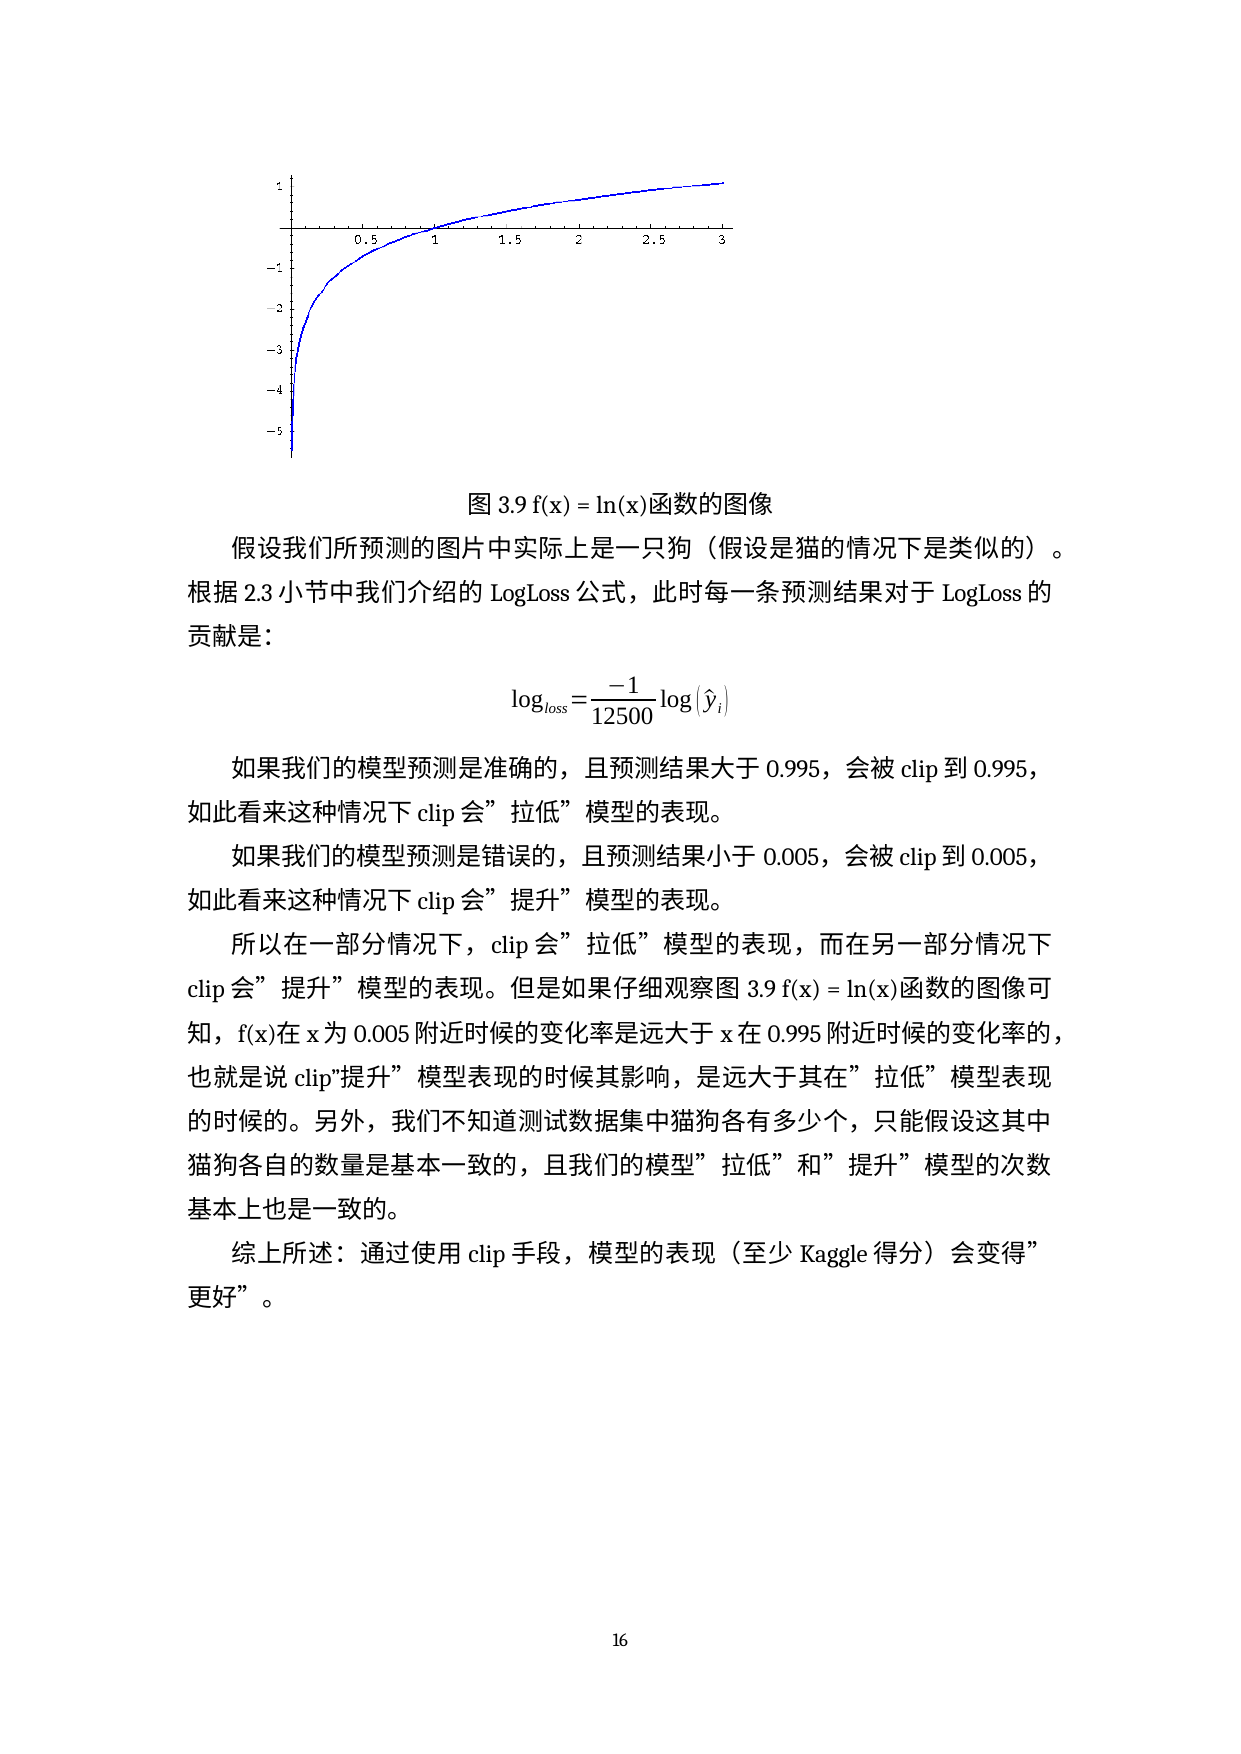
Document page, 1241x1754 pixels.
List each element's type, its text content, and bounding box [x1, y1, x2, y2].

text 综上所述：通过使用clip手段，模型的表现（至少Kaggle得分）会变得”更好”。 [187, 1229, 1053, 1318]
picture [264, 172, 733, 461]
text 假设我们所预测的图片中实际上是一只狗（假设是猫的情况下是类似的）。根据2.3小节中我们介绍的LogLoss公式，此时每一条预测结果对于LogLoss的贡献是： [187, 524, 1053, 657]
text 图 3.9 f(x) = ln(x)函数的图像 [187, 480, 1053, 524]
text 如果我们的模型预测是准确的，且预测结果大于0.995，会被clip到0.995，如此看来这种情况下clip会”拉低”模型的表现。 [187, 745, 1053, 833]
text 如果我们的模型预测是错误的，且预测结果小于0.005，会被clip到0.005，如此看来这种情况下clip会”提升”模型的表现。 [187, 833, 1053, 921]
text 所以在一部分情况下，clip会”拉低”模型的表现，而在另一部分情况下clip会”提升”模型的表现。但是如果仔细观察图3.9 f(x) = ln(x)函数的图像可知，f(x)在x为0.005附近时候的变化率是远大于x在0.995附近时候的变化率的，也就是说clip”提升”模型表现的时候其影响，是远大于其在”拉低”模型表现的时候的。另外，我们不知道测试数据集中猫狗各有多少个，只能假设这其中猫狗各自的数量是基本一致的，且我们的模型”拉低”和”提升”模型的次数基本上也是一致的。 [187, 921, 1053, 1229]
